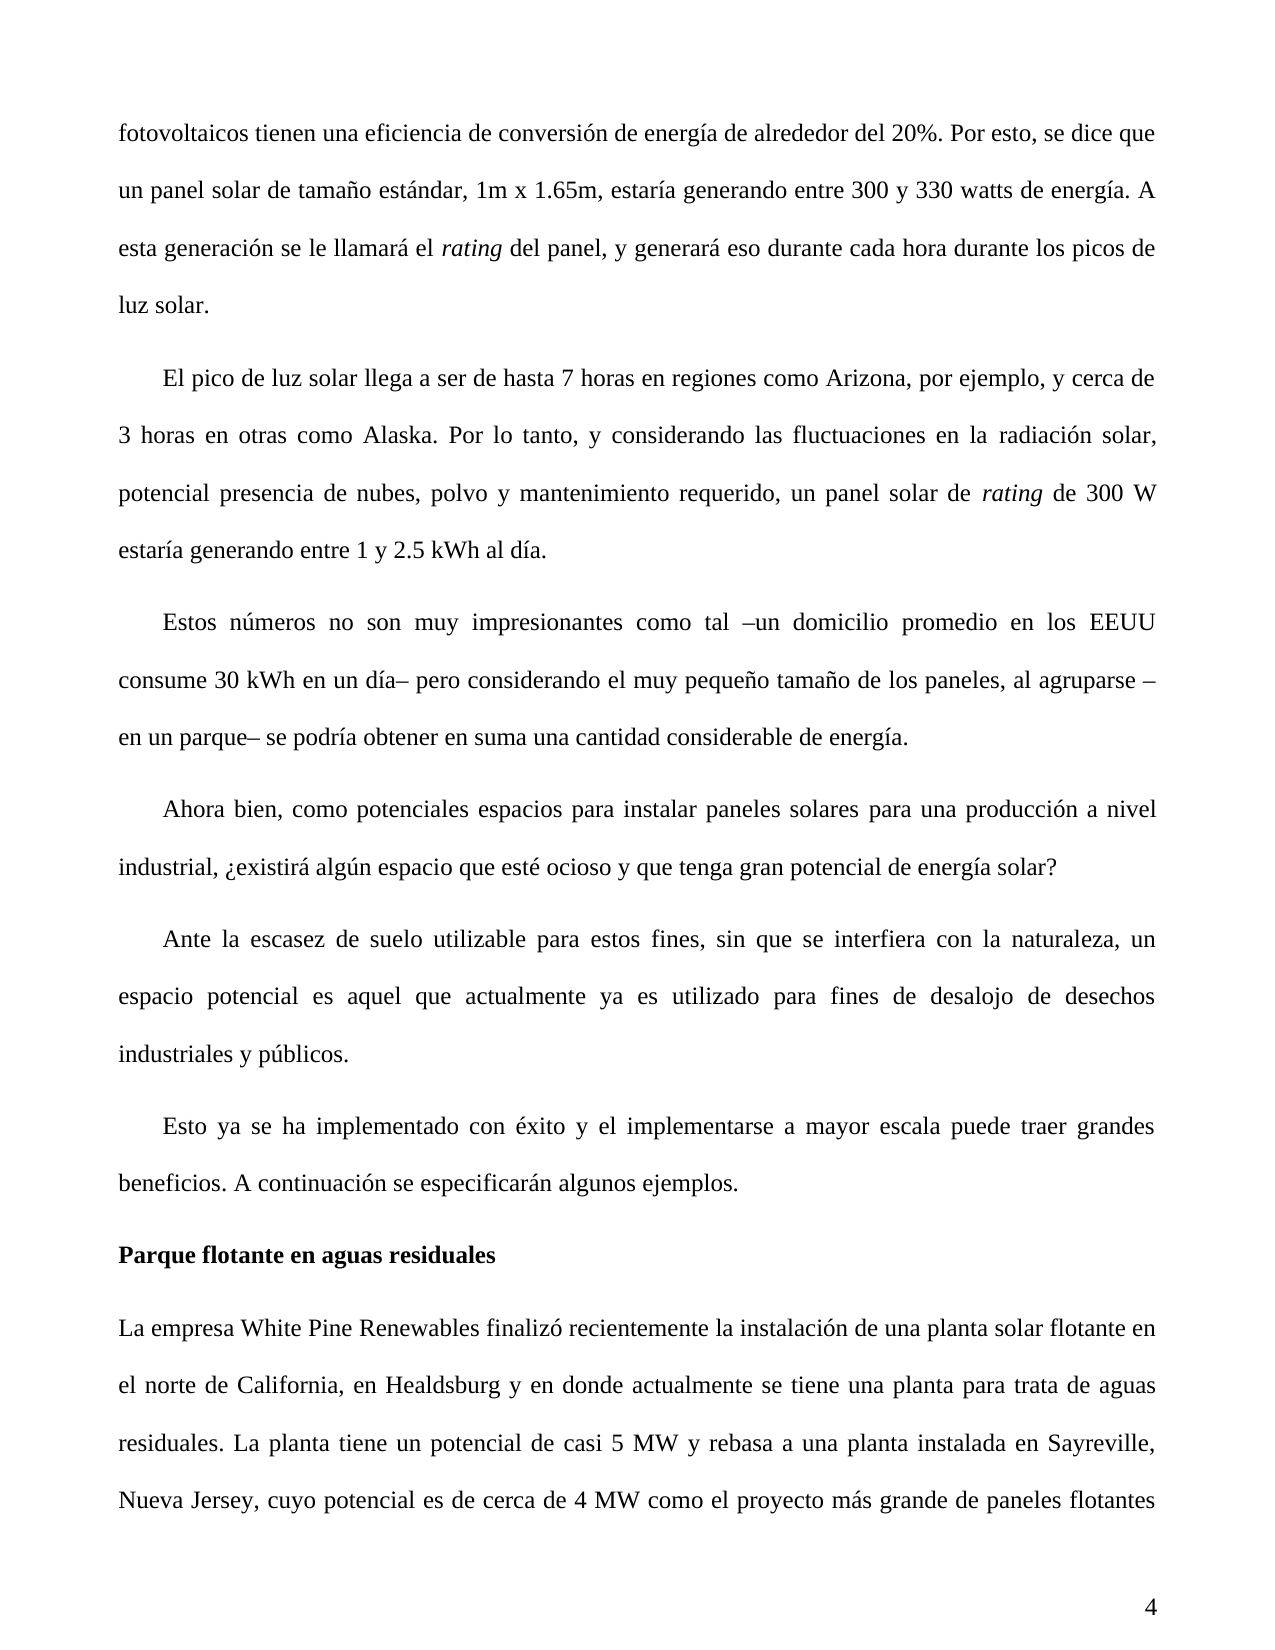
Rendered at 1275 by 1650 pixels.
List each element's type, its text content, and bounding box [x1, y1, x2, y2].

text Esto ya se ha implementado con éxito y el implementarse a mayor escala puede traer grandes beneficios. A continuación se especificarán algunos ejemplos. [118, 1111, 1157, 1197]
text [118, 1313, 1157, 1514]
text Parque flotante en aguas residuales [118, 1241, 1157, 1269]
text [118, 118, 1157, 319]
text Estos números no son muy impresionantes como tal –un domicilio promedio en los EEUU consume 30 kWh en un día– pero considerando el muy pequeño tamaño de los paneles, al agruparse –en un parque– se podría obtener en suma una cantidad considerable de energía. [118, 607, 1157, 751]
text Ahora bien, como potenciales espacios para instalar paneles solares para una producción a nivel industrial, ¿existirá algún espacio que esté ocioso y que tenga gran potencial de energía solar? [118, 794, 1157, 881]
text El pico de luz solar llega a ser de hasta 7 horas en regiones como Arizona, por ejemplo, y cerca de 3 horas en otras como Alaska. Por lo tanto, y considerando las fluctuaciones en la radiación solar, potencial presencia de nubes, polvo y mantenimiento requerido, un panel solar de rating de 300 W estaría generando entre 1 y 2.5 kWh al día. [118, 363, 1157, 564]
text Ante la escasez de suelo utilizable para estos fines, sin que se interfiera con la naturaleza, un espacio potencial es aquel que actualmente ya es utilizado para fines de desalojo de desechos industriales y públicos. [118, 924, 1157, 1068]
